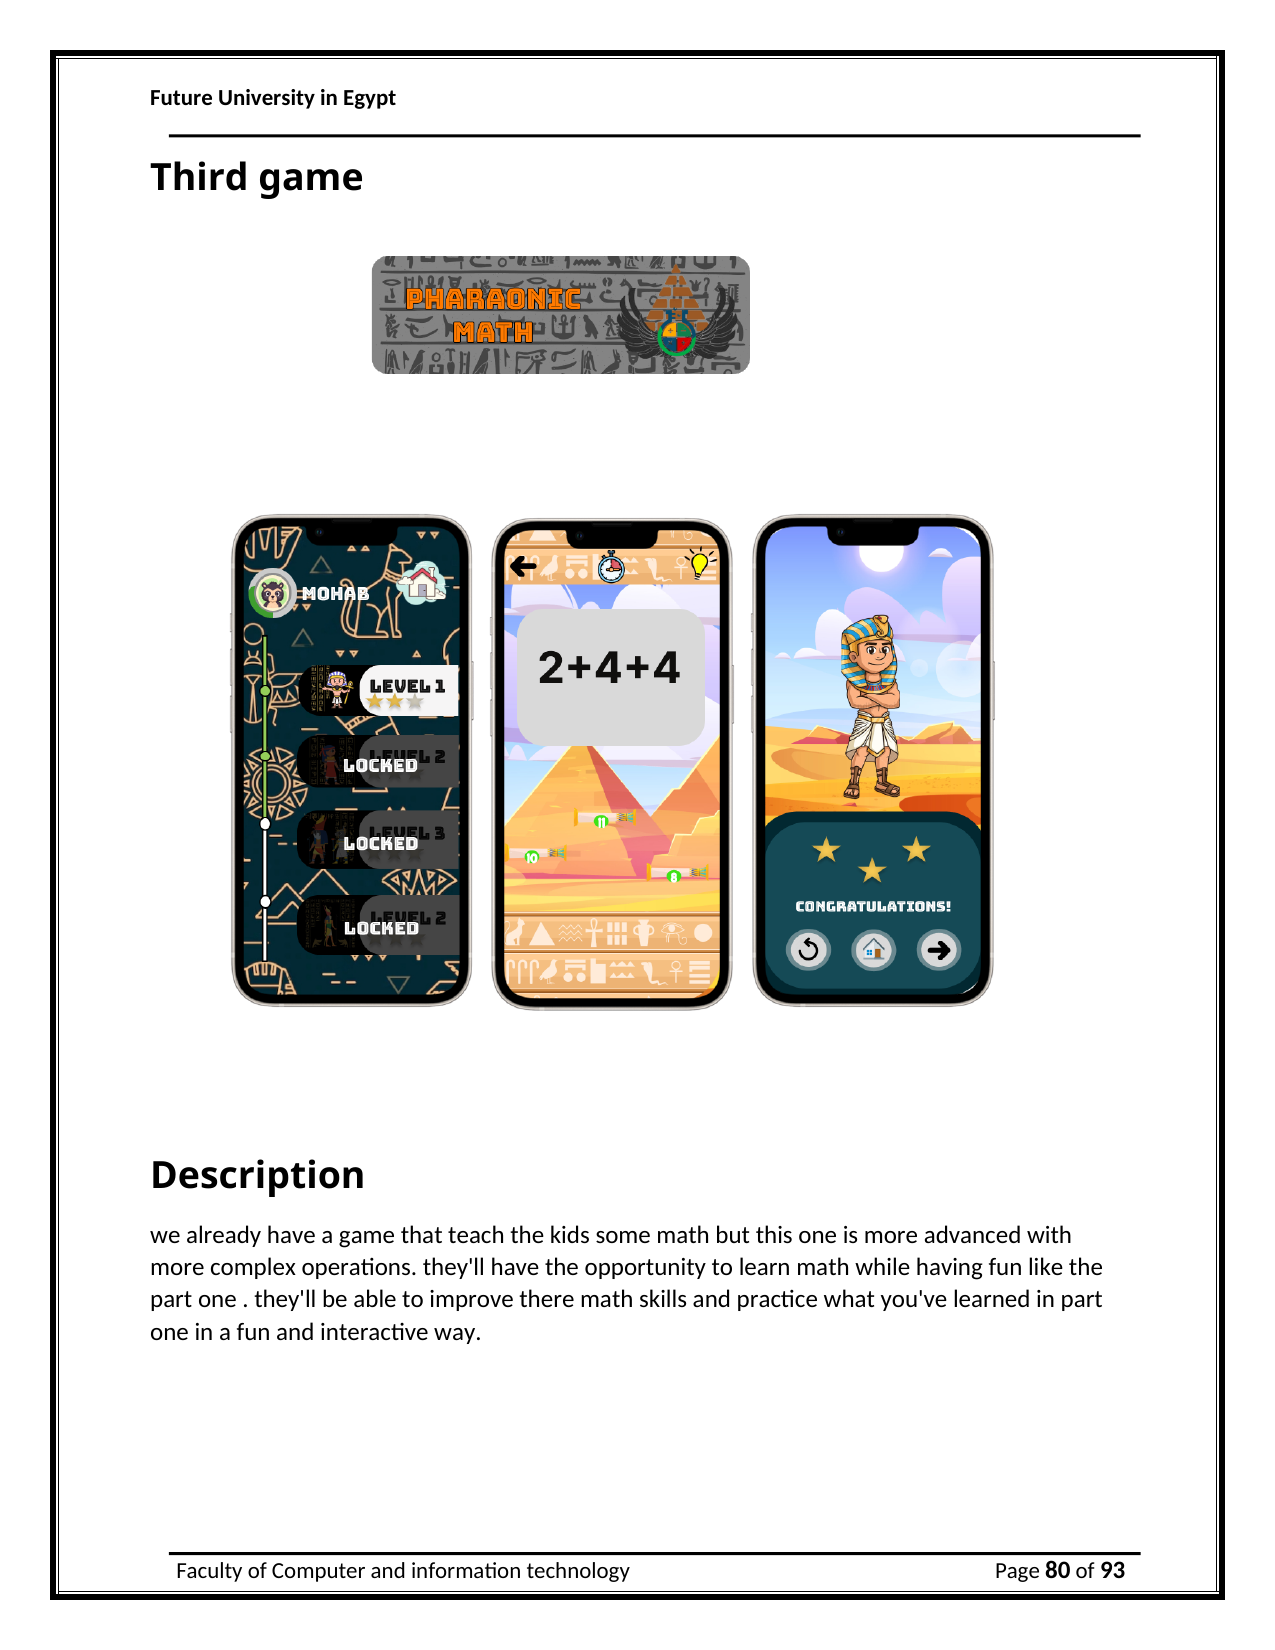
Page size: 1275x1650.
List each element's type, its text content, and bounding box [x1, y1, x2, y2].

picture [371, 243, 750, 374]
text Description [150, 1148, 1125, 1199]
text we already have a game that teach the kids some math but this one is more advanced with more complex operations. they'll have the opportunity to learn math while having fun like the part one . they'll be able to improve there math skills and practice what you've learned in part one in a fun and interactive way. [150, 1219, 1125, 1346]
picture [228, 513, 996, 1011]
text Third game [150, 150, 1125, 201]
